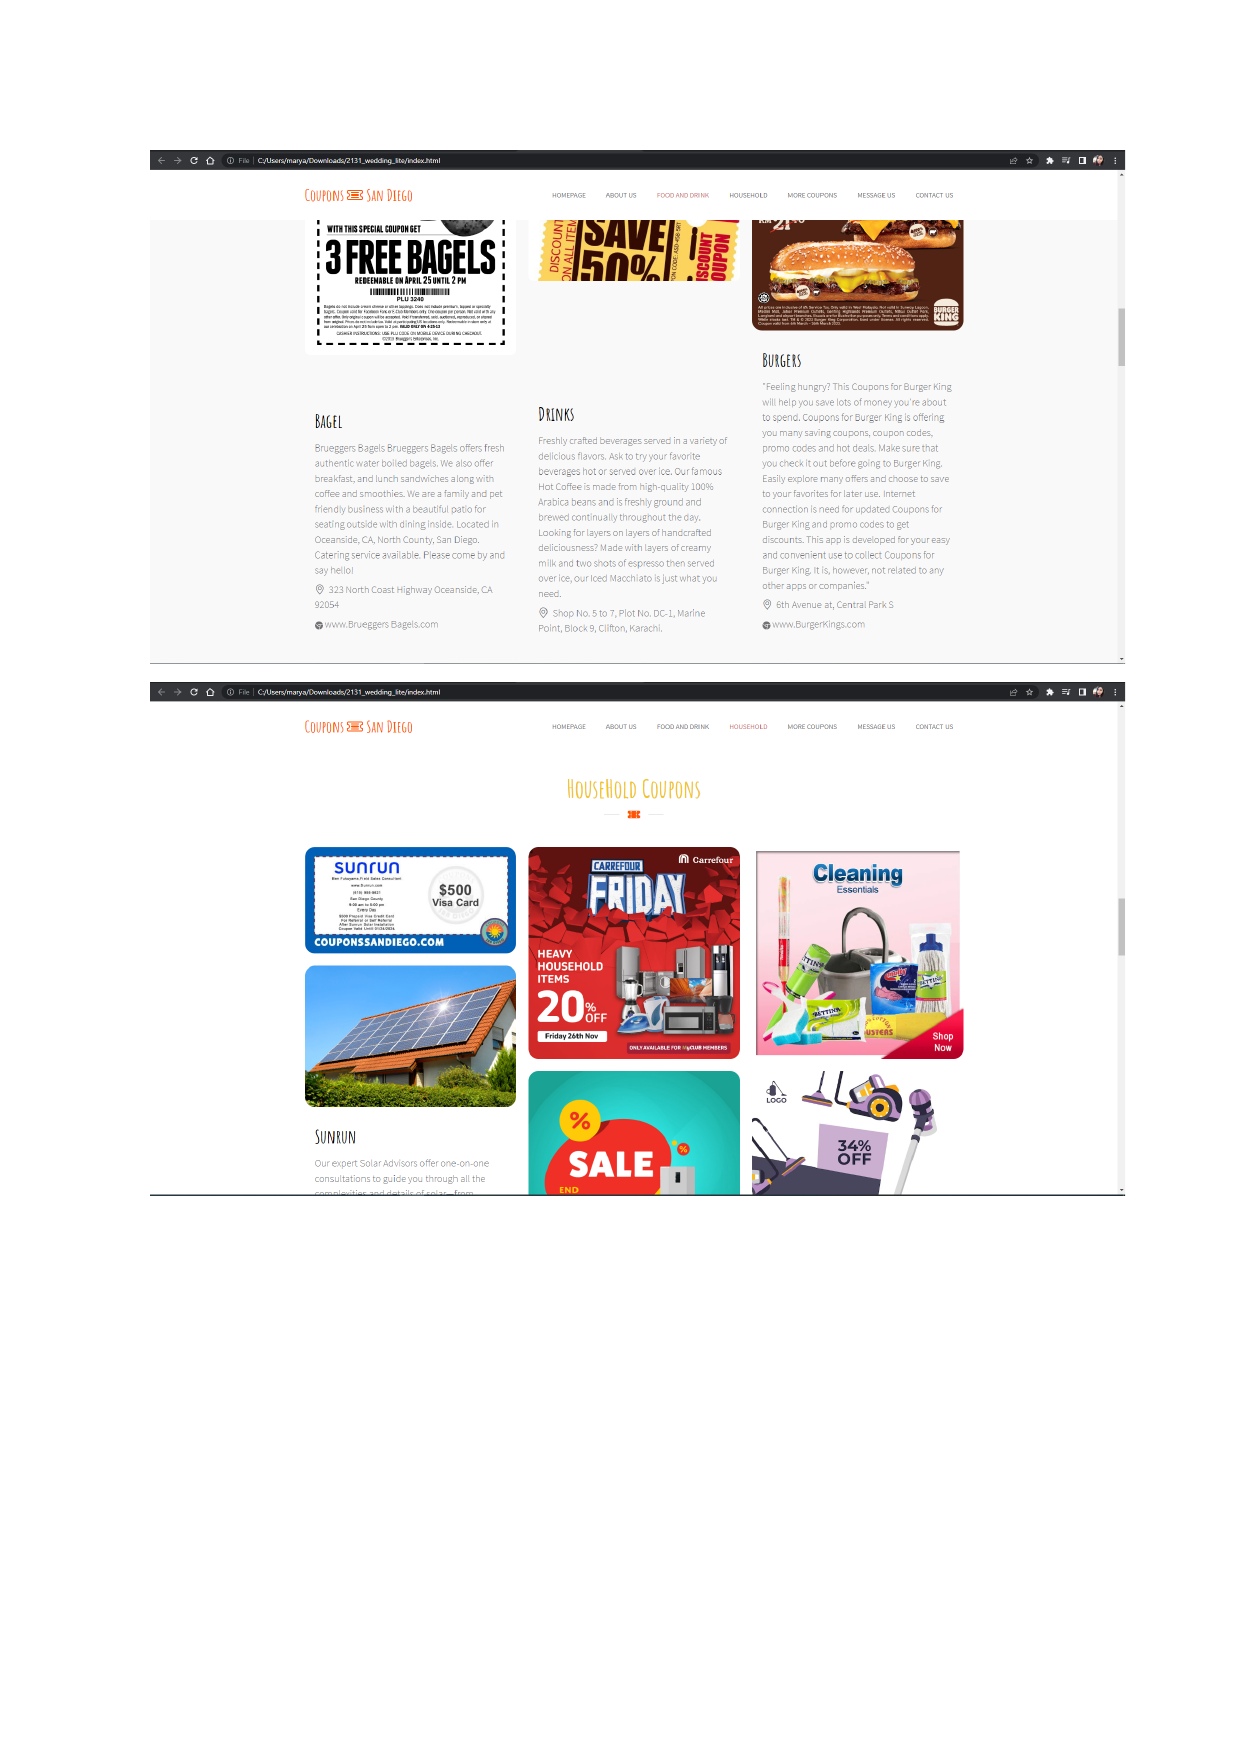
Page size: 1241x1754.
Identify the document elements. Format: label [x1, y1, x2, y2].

picture [150, 682, 1125, 1196]
picture [150, 150, 1125, 664]
